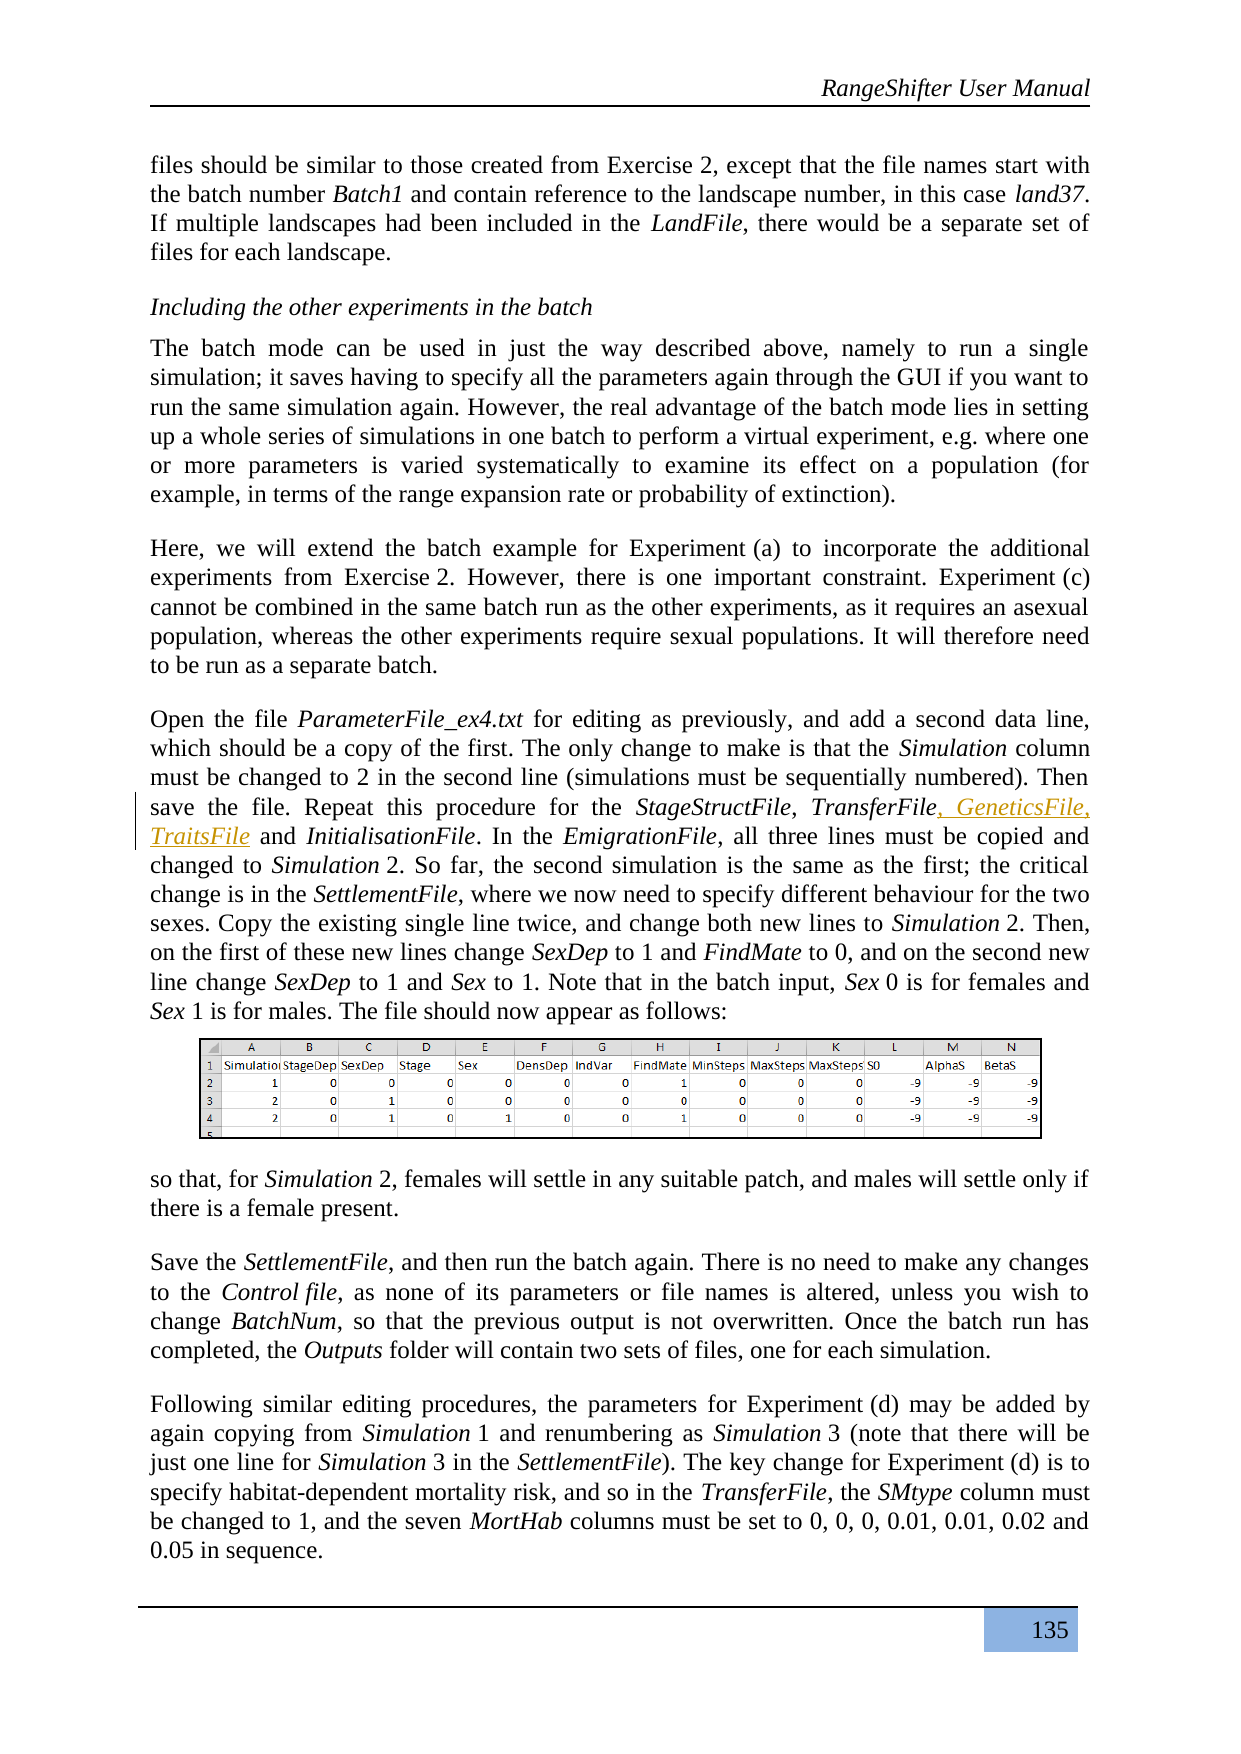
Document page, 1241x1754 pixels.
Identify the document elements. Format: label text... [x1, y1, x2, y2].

text The batch mode can be used in just the way described above, namely to run a single simulation; it saves having to specify all the parameters again through the GUI if you want to run the same simulation again. However, the real advantage of the batch mode lies in setting up a whole series of simulations in one batch to perform a virtual experiment, e.g. where one or more parameters is varied systematically to examine its effect on a population (for example, in terms of the range expansion rate or probability of extinction). [150, 333, 1090, 508]
subtitle Including the other experiments in the batch [150, 292, 1090, 321]
text Following similar editing procedures, the parameters for Experiment (d) may be added by again copying from Simulation 1 and renumbering as Simulation 3 (note that there will be just one line for Simulation 3 in the SettlementFile). The key change for Experiment (d) is to specify habitat-dependent mortality risk, and so in the TransferFile, the SMtype column must be changed to 1, and the seven MortHab columns must be set to 0, 0, 0, 0.01, 0.01, 0.02 and 0.05 in sequence. [150, 1389, 1090, 1564]
picture [201, 1040, 1040, 1137]
text Here, we will extend the batch example for Experiment (a) to incorporate the additional experiments from Exercise 2. However, there is one important constraint. Experiment (c) cannot be combined in the same batch run as the other experiments, as it requires an asexual population, whereas the other experiments require sexual populations. It will therefore need to be run as a separate batch. [150, 533, 1090, 679]
text Save the SettlementFile, and then run the batch again. There is no need to make any changes to the Control file, as none of its parameters or file names is altered, unless you wish to change BatchNum, so that the previous output is not overwritten. Once the batch run has completed, the Outputs folder will contain two sets of files, one for each simulation. [150, 1247, 1090, 1364]
text so that, for Simulation 2, females will settle in any suitable patch, and males will settle only if there is a female present. [150, 1164, 1090, 1222]
text Open the file ParameterFile_ex4.txt for editing as previously, and add a second data line, which should be a copy of the first. The only change to make is that the Simulation column must be changed to 2 in the second line (simulations must be sequentially numbered). Then save the file. Repeat this procedure for the StageStructFile, TransferFile and InitialisationFile. In the EmigrationFile, all three lines must be copied and changed to Simulation 2. So far, the second simulation is the same as the first; the critical change is in the SettlementFile, where we now need to specify different behaviour for the two sexes. Copy the existing single line twice, and change both new lines to Simulation 2. Then, on the first of these new lines change SexDep to 1 and FindMate to 0, and on the second new line change SexDep to 1 and Sex to 1. Note that in the batch input, Sex 0 is for females and Sex 1 is for males. The file should now appear as follows: [150, 704, 1090, 1025]
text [150, 150, 1090, 267]
